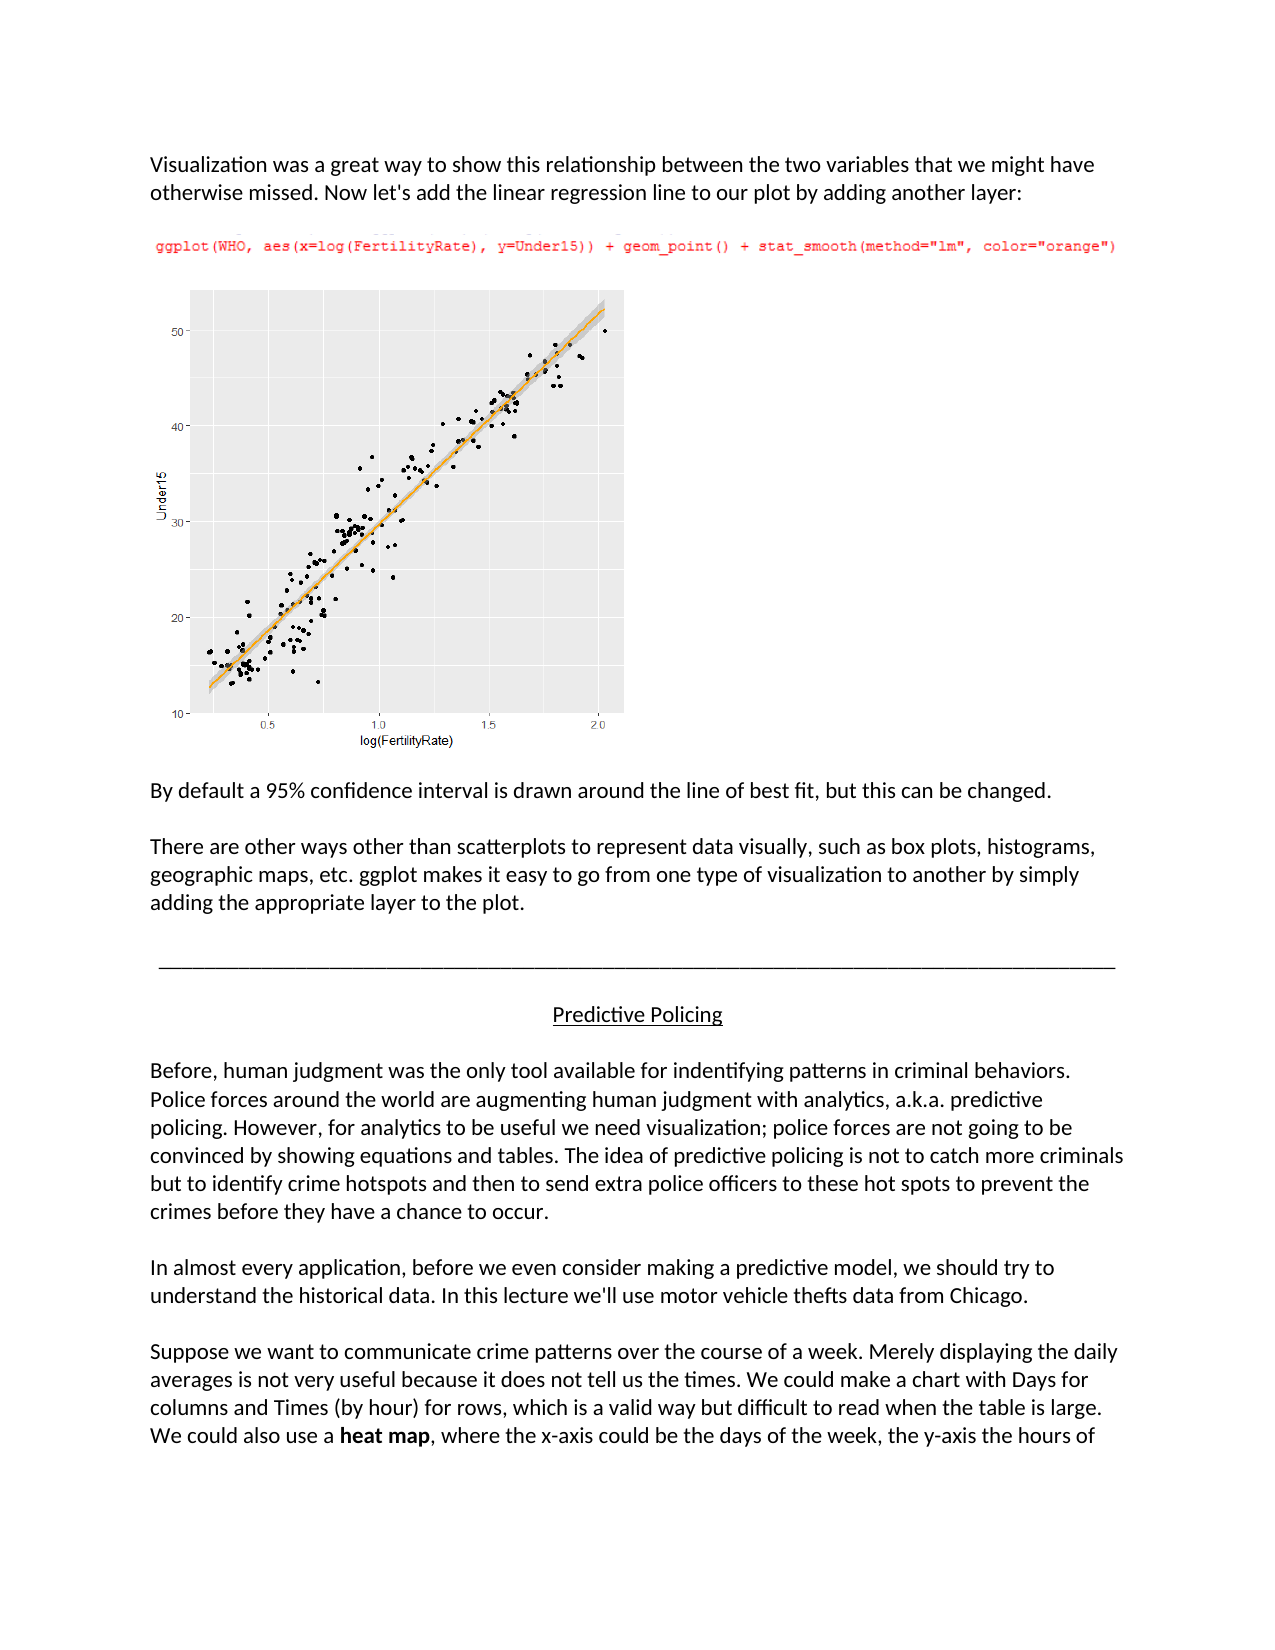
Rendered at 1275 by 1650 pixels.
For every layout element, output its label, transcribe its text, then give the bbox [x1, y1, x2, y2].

text Before, human judgment was the only tool available for indentifying patterns in criminal behaviors. Police forces around the world are augmenting human judgment with analytics, a.k.a. predictive policing. However, for analytics to be useful we need visualization; police forces are not going to be convinced by showing equations and tables. The idea of predictive policing is not to catch more criminals but to identify crime hotspots and then to send extra police officers to these hot spots to prevent the crimes before they have a chance to occur. [150, 1057, 1125, 1225]
picture [150, 234, 1125, 259]
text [150, 1337, 1125, 1449]
picture [150, 290, 624, 749]
text In almost every application, before we even consider making a predictive model, we should try to understand the historical data. In this lecture we'll use motor vehicle thefts data from Chicago. [150, 1253, 1125, 1309]
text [150, 150, 1125, 206]
text By default a 95% confidence interval is drawn around the line of best fit, but this can be changed. [150, 776, 1125, 804]
text There are other ways other than scatterplots to represent data visually, such as box plots, histograms, geographic maps, etc. ggplot makes it easy to go from one type of visualization to another by simply adding the appropriate layer to the plot. [150, 832, 1125, 917]
text Predictive Policing [150, 1001, 1125, 1029]
text ____________________________________________________________________________________ [150, 944, 1125, 973]
